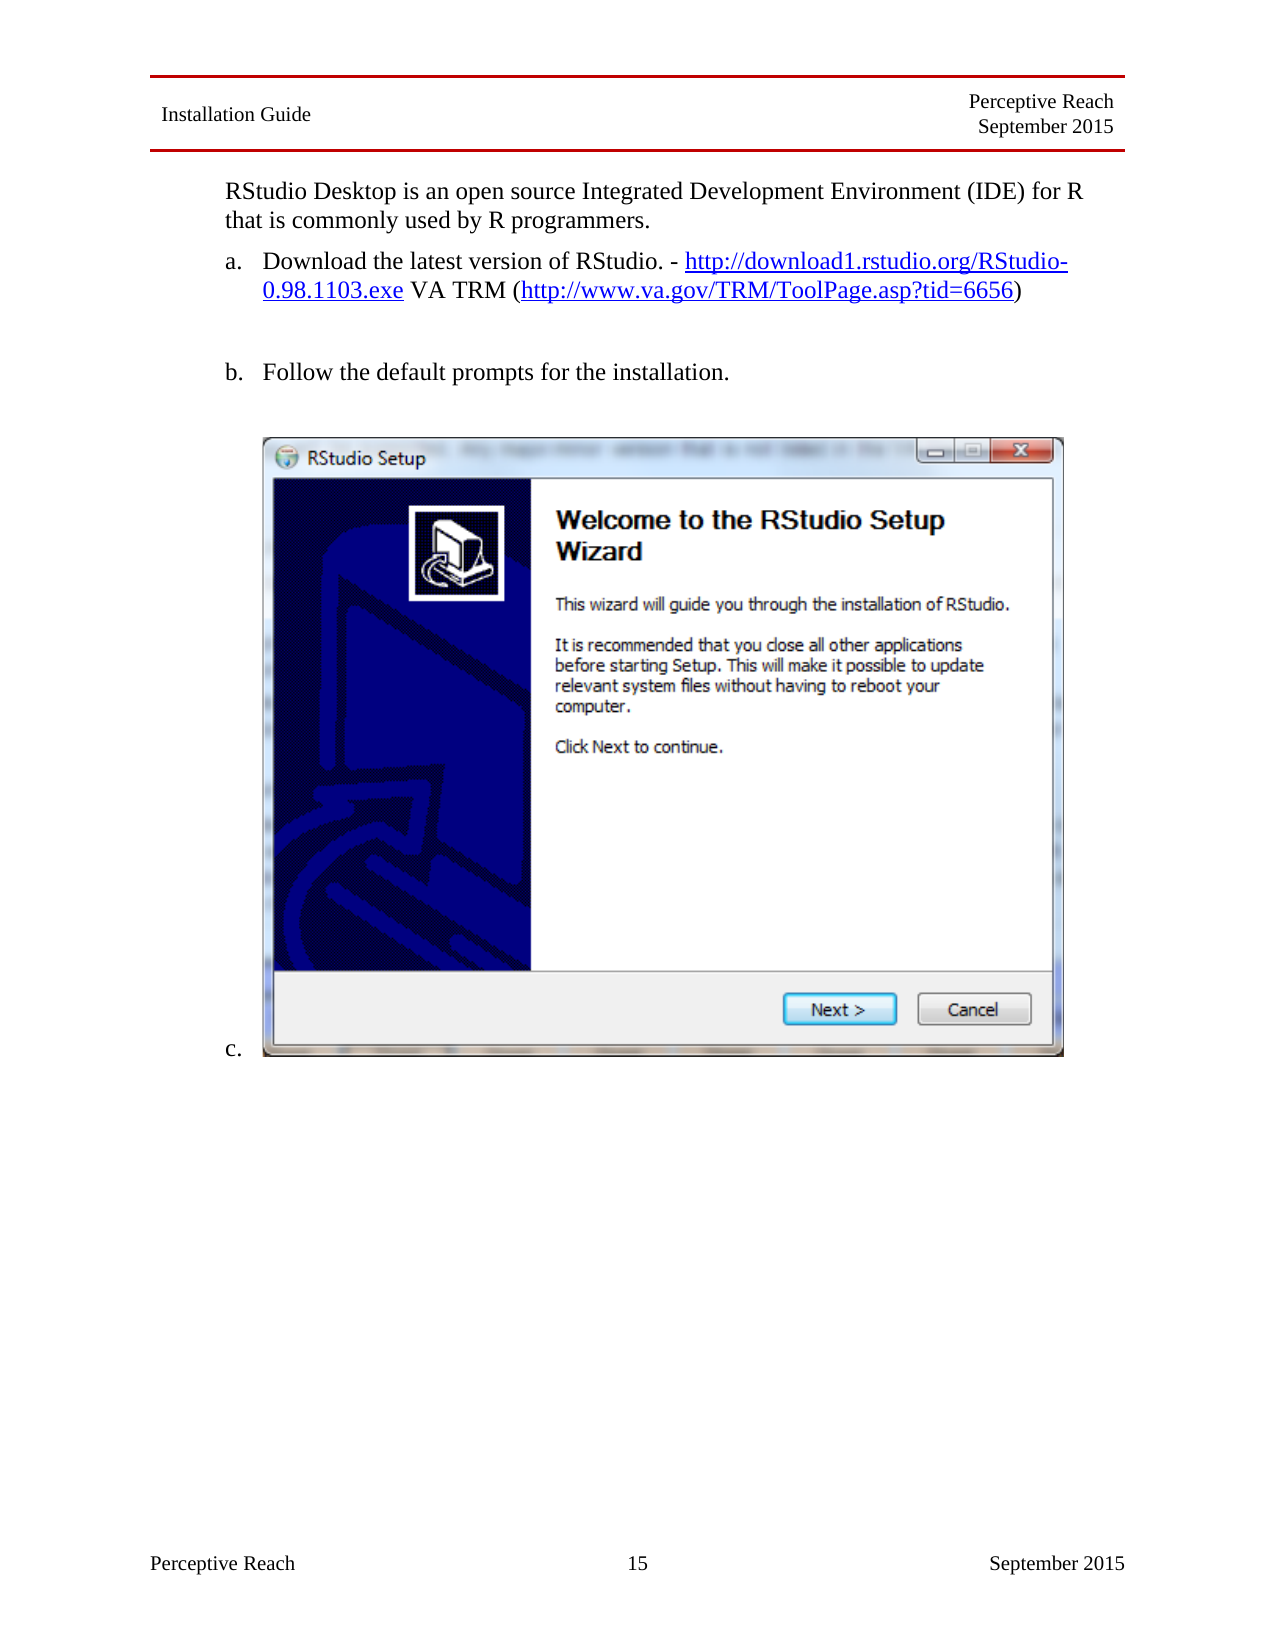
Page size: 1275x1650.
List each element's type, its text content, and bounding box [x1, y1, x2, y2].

list Download the latest version of RStudio. - http://download1.rstudio.org/RStudio-0.98.1103.exe VA TRM (http://www.va.gov/TRM/ToolPage.asp?tid=6656) [225, 246, 1125, 304]
text RStudio Desktop is an open source Integrated Development Environment (IDE) for R that is commonly used by R programmers. [225, 176, 1125, 234]
picture [262, 437, 1064, 1057]
list Follow the default prompts for the installation. [225, 357, 1125, 386]
